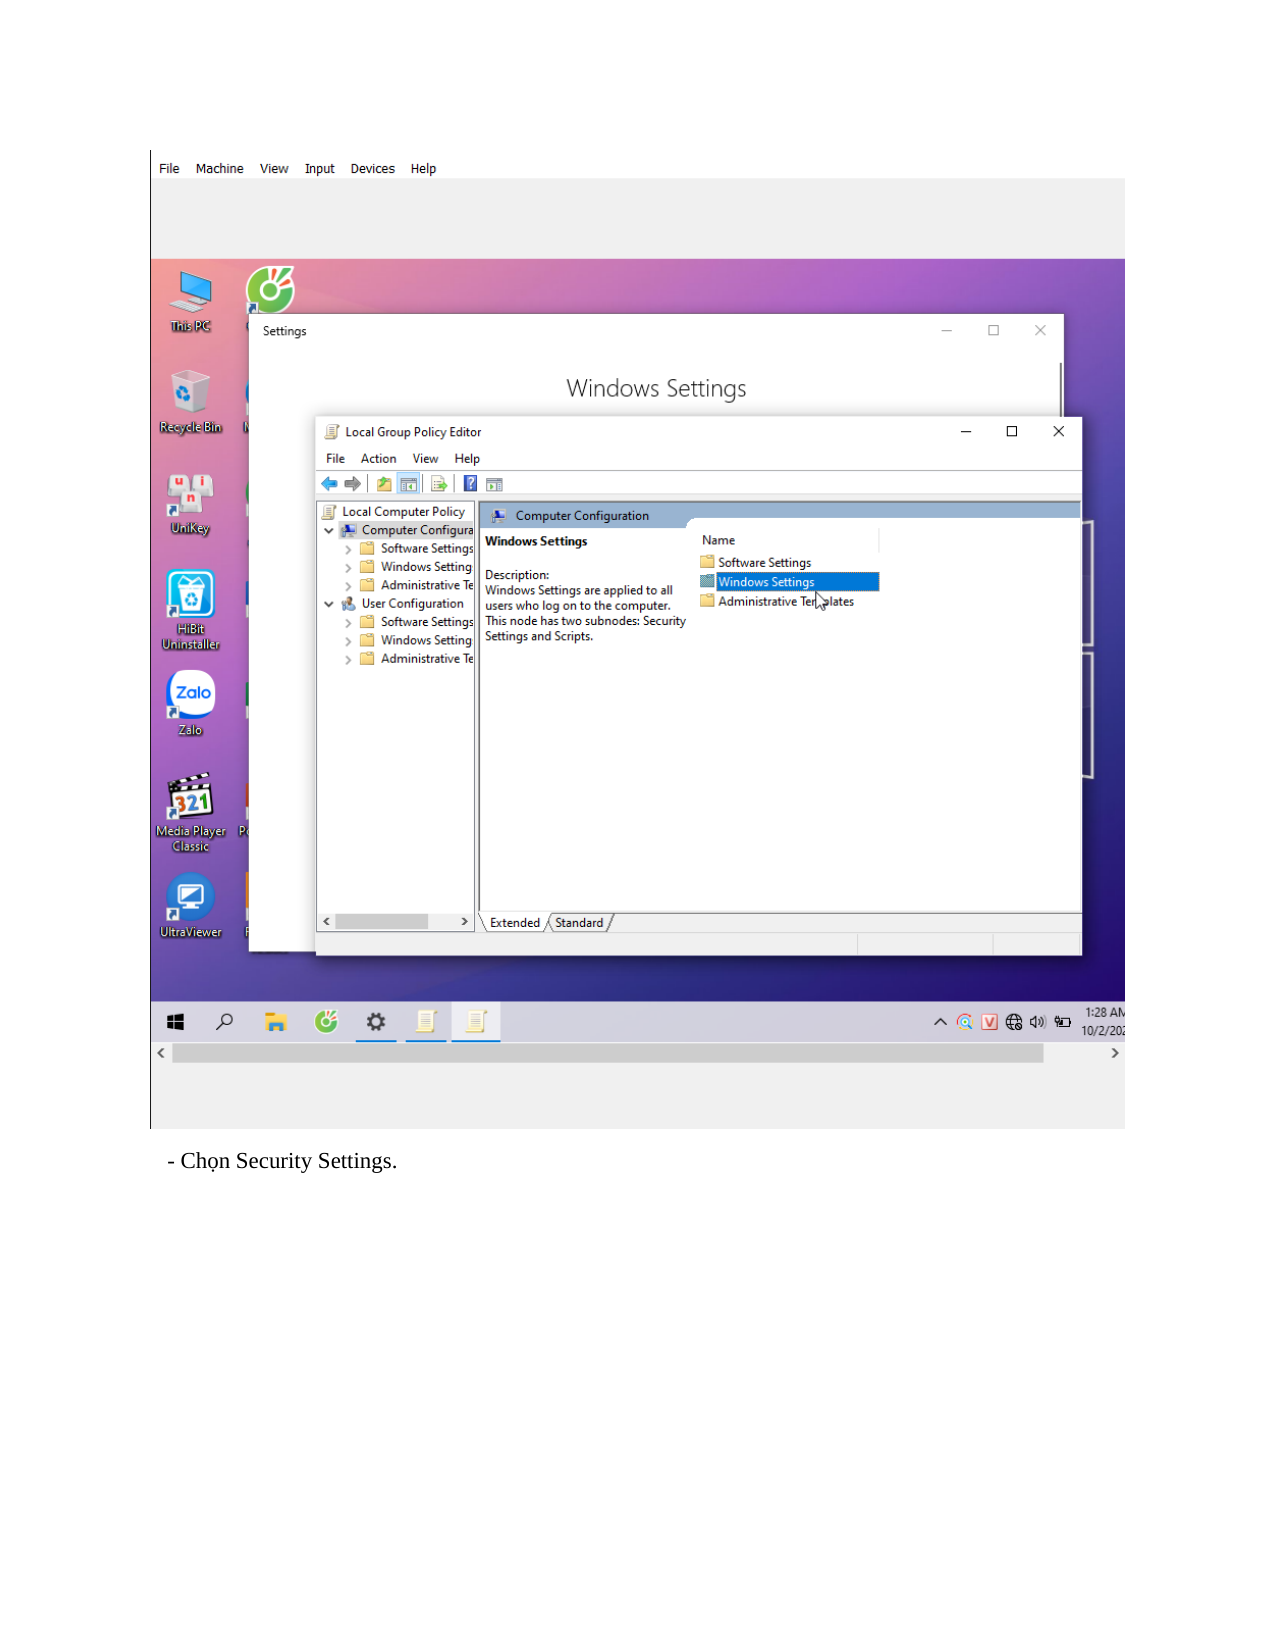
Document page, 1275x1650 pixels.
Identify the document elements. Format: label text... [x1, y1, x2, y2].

picture [150, 150, 1125, 1129]
text - Chọn Security Settings. [150, 1147, 1125, 1173]
